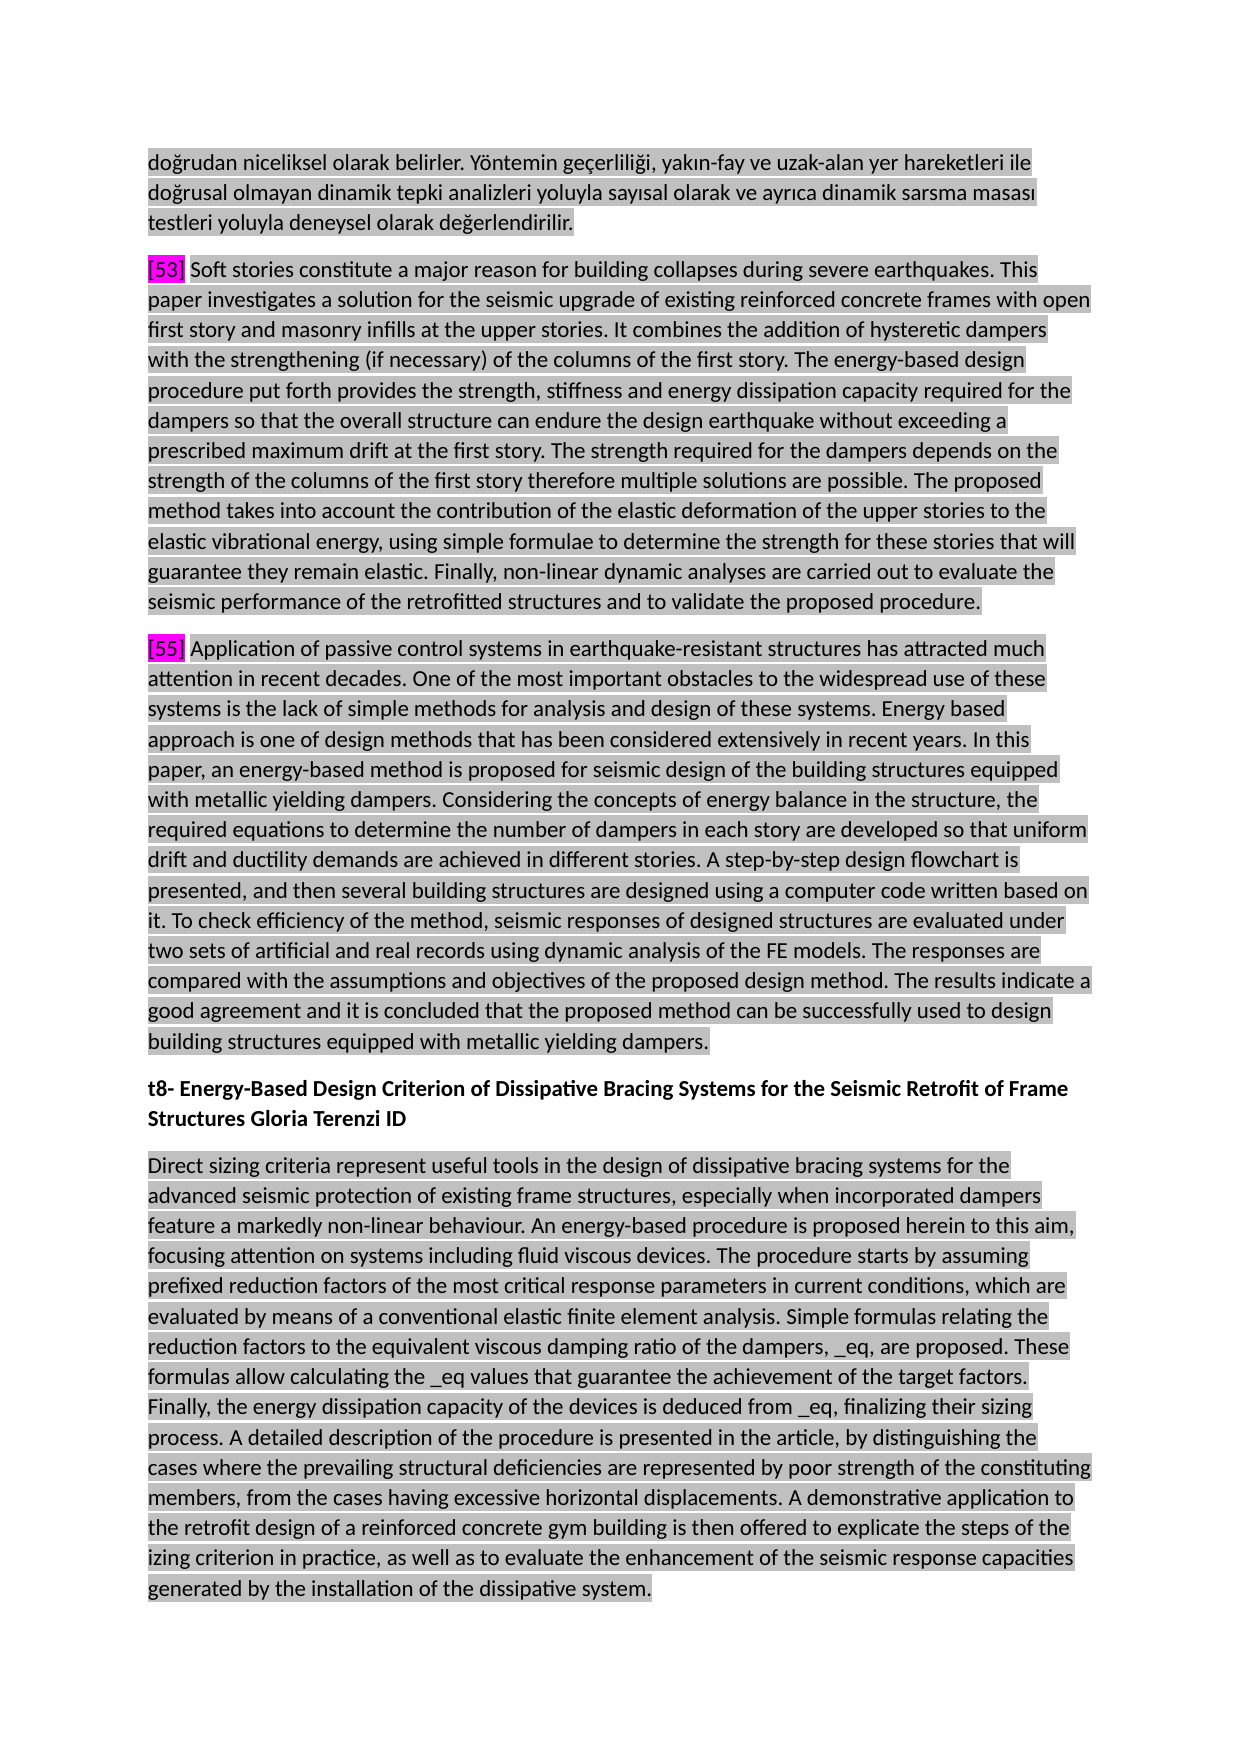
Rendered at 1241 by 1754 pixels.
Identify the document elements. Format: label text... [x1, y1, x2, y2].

text [55] Application of passive control systems in earthquake-resistant structures has attracted much attention in recent decades. One of the most important obstacles to the widespread use of these systems is the lack of simple methods for analysis and design of these systems. Energy based approach is one of design methods that has been considered extensively in recent years. In this paper, an energy-based method is proposed for seismic design of the building structures equipped with metallic yielding dampers. Considering the concepts of energy balance in the structure, the required equations to determine the number of dampers in each story are developed so that uniform drift and ductility demands are achieved in different stories. A step-by-step design flowchart is presented, and then several building structures are designed using a computer code written based on it. To check efficiency of the method, seismic responses of designed structures are evaluated under two sets of artificial and real records using dynamic analysis of the FE models. The responses are compared with the assumptions and objectives of the proposed design method. The results indicate a good agreement and it is concluded that the proposed method can be successfully used to design building structures equipped with metallic yielding dampers. [148, 634, 1093, 1055]
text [148, 148, 1093, 236]
text Direct sizing criteria represent useful tools in the design of dissipative bracing systems for the advanced seismic protection of existing frame structures, especially when incorporated dampers feature a markedly non-linear behaviour. An energy-based procedure is proposed herein to this aim, focusing attention on systems including fluid viscous devices. The procedure starts by assuming prefixed reduction factors of the most critical response parameters in current conditions, which are evaluated by means of a conventional elastic finite element analysis. Simple formulas relating the reduction factors to the equivalent viscous damping ratio of the dampers, _eq, are proposed. These formulas allow calculating the _eq values that guarantee the achievement of the target factors. Finally, the energy dissipation capacity of the devices is deduced from _eq, finalizing their sizing process. A detailed description of the procedure is presented in the article, by distinguishing the cases where the prevailing structural deficiencies are represented by poor strength of the constituting members, from the cases having excessive horizontal displacements. A demonstrative application to the retrofit design of a reinforced concrete gym building is then offered to explicate the steps of the izing criterion in practice, as well as to evaluate the enhancement of the seismic response capacities generated by the installation of the dissipative system. [148, 1151, 1093, 1602]
text [53] Soft stories constitute a major reason for building collapses during severe earthquakes. This paper investigates a solution for the seismic upgrade of existing reinforced concrete frames with open first story and masonry infills at the upper stories. It combines the addition of hysteretic dampers with the strengthening (if necessary) of the columns of the first story. The energy-based design procedure put forth provides the strength, stiffness and energy dissipation capacity required for the dampers so that the overall structure can endure the design earthquake without exceeding a prescribed maximum drift at the first story. The strength required for the dampers depends on the strength of the columns of the first story therefore multiple solutions are possible. The proposed method takes into account the contribution of the elastic deformation of the upper stories to the elastic vibrational energy, using simple formulae to determine the strength for these stories that will guarantee they remain elastic. Finally, non-linear dynamic analyses are carried out to evaluate the seismic performance of the retrofitted structures and to validate the proposed procedure. [148, 255, 1093, 615]
text t8- Energy-Based Design Criterion of Dissipative Bracing Systems for the Seismic Retrofit of Frame Structures Gloria Terenzi ID [148, 1074, 1093, 1132]
